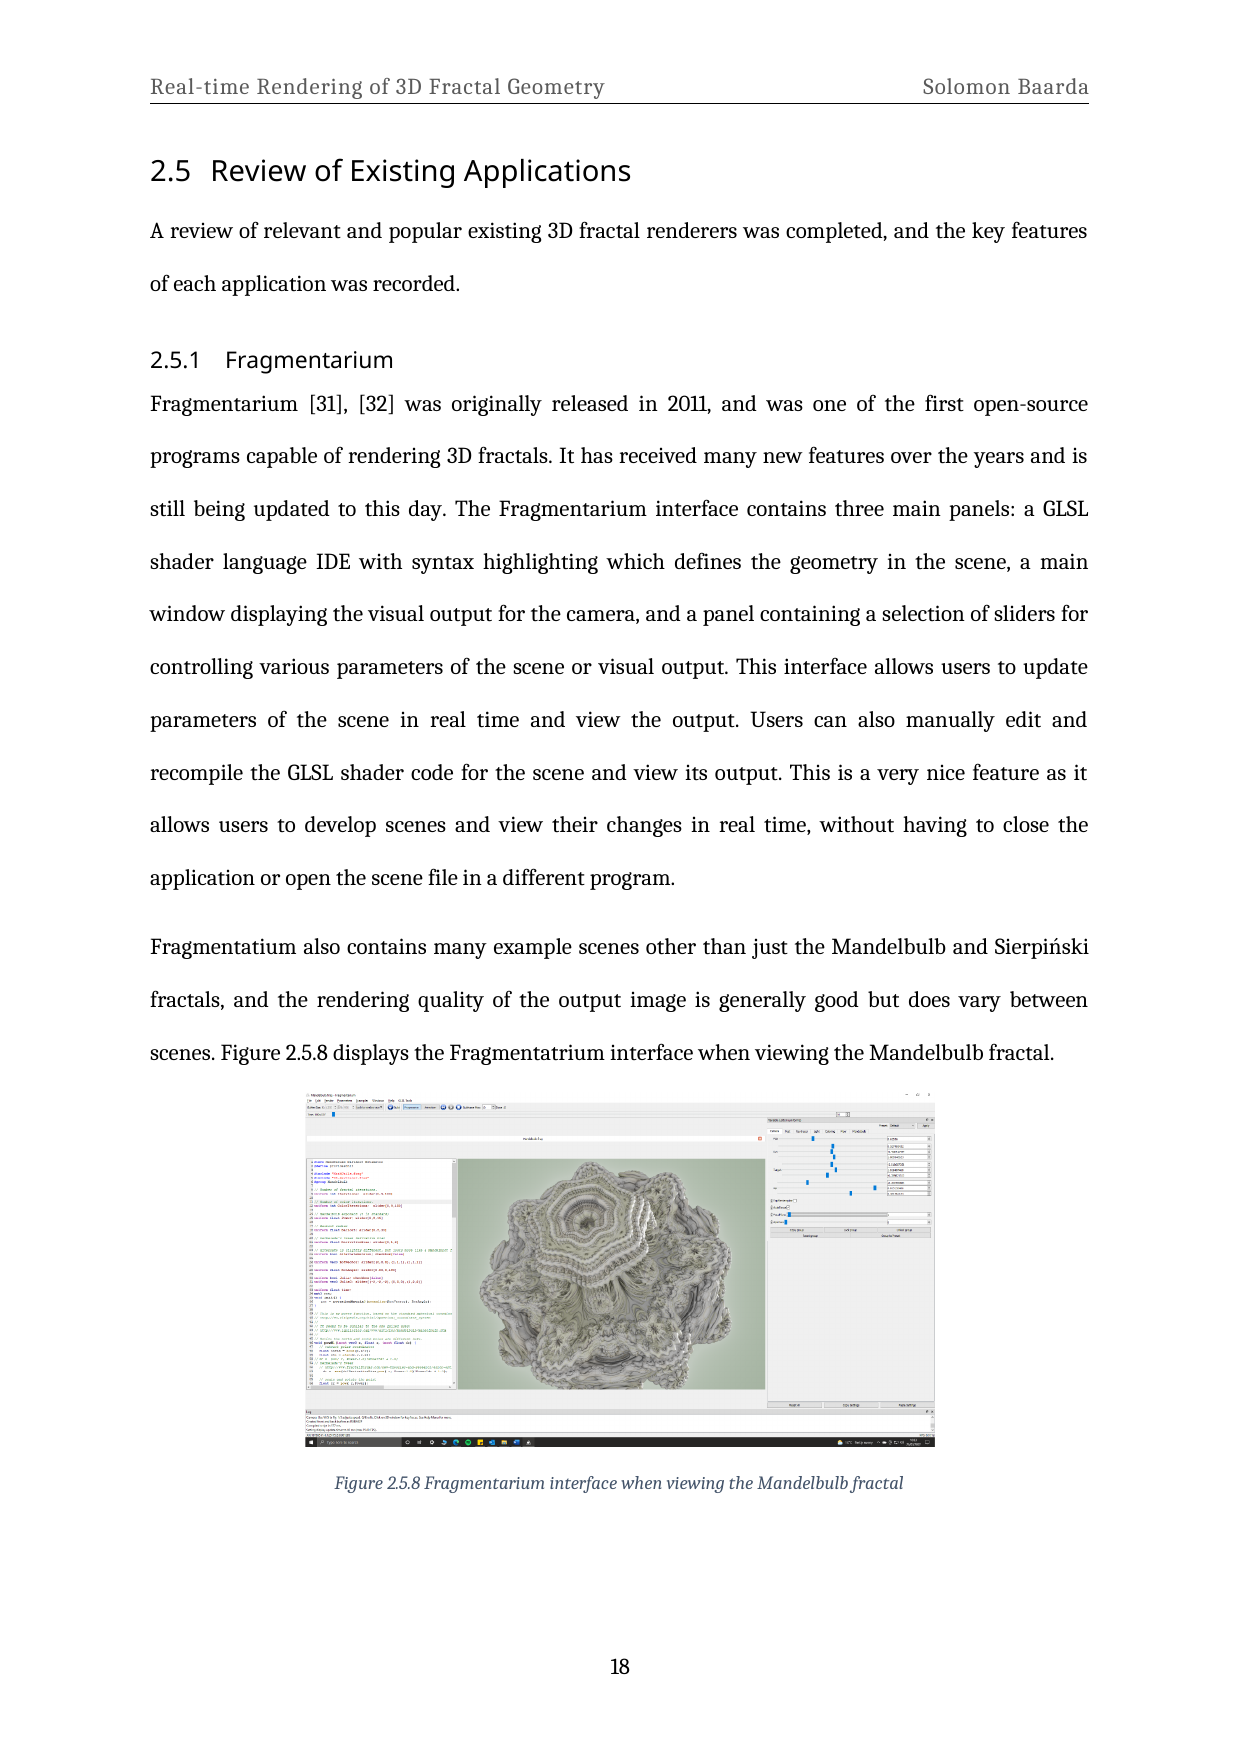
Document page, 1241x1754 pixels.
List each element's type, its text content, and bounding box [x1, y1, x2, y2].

text Figure . Fragmentarium interface when viewing the Mandelbulb fractal [150, 1473, 1090, 1494]
subtitle Fragmentarium [150, 344, 1090, 375]
text A review of relevant and popular existing 3D fractal renderers was completed, and the key features of each application was recorded. [150, 218, 1090, 297]
picture [305, 1092, 935, 1447]
subtitle Review of Existing Applications [150, 150, 1090, 190]
text Fragmentarium was originally released in 2011, and was one of the first open-source programs capable of rendering 3D fractals. It has received many new features over the years and is still being updated to this day. The Fragmentarium interface contains three main panels: a GLSL shader language IDE with syntax highlighting which defines the geometry in the scene, a main window displaying the visual output for the camera, and a panel containing a selection of sliders for controlling various parameters of the scene or visual output. This interface allows users to update parameters of the scene in real time and view the output. Users can also manually edit and recompile the GLSL shader code for the scene and view its output. This is a very nice feature as it allows users to develop scenes and view their changes in real time, without having to close the application or open the scene file in a different program. [150, 390, 1090, 891]
